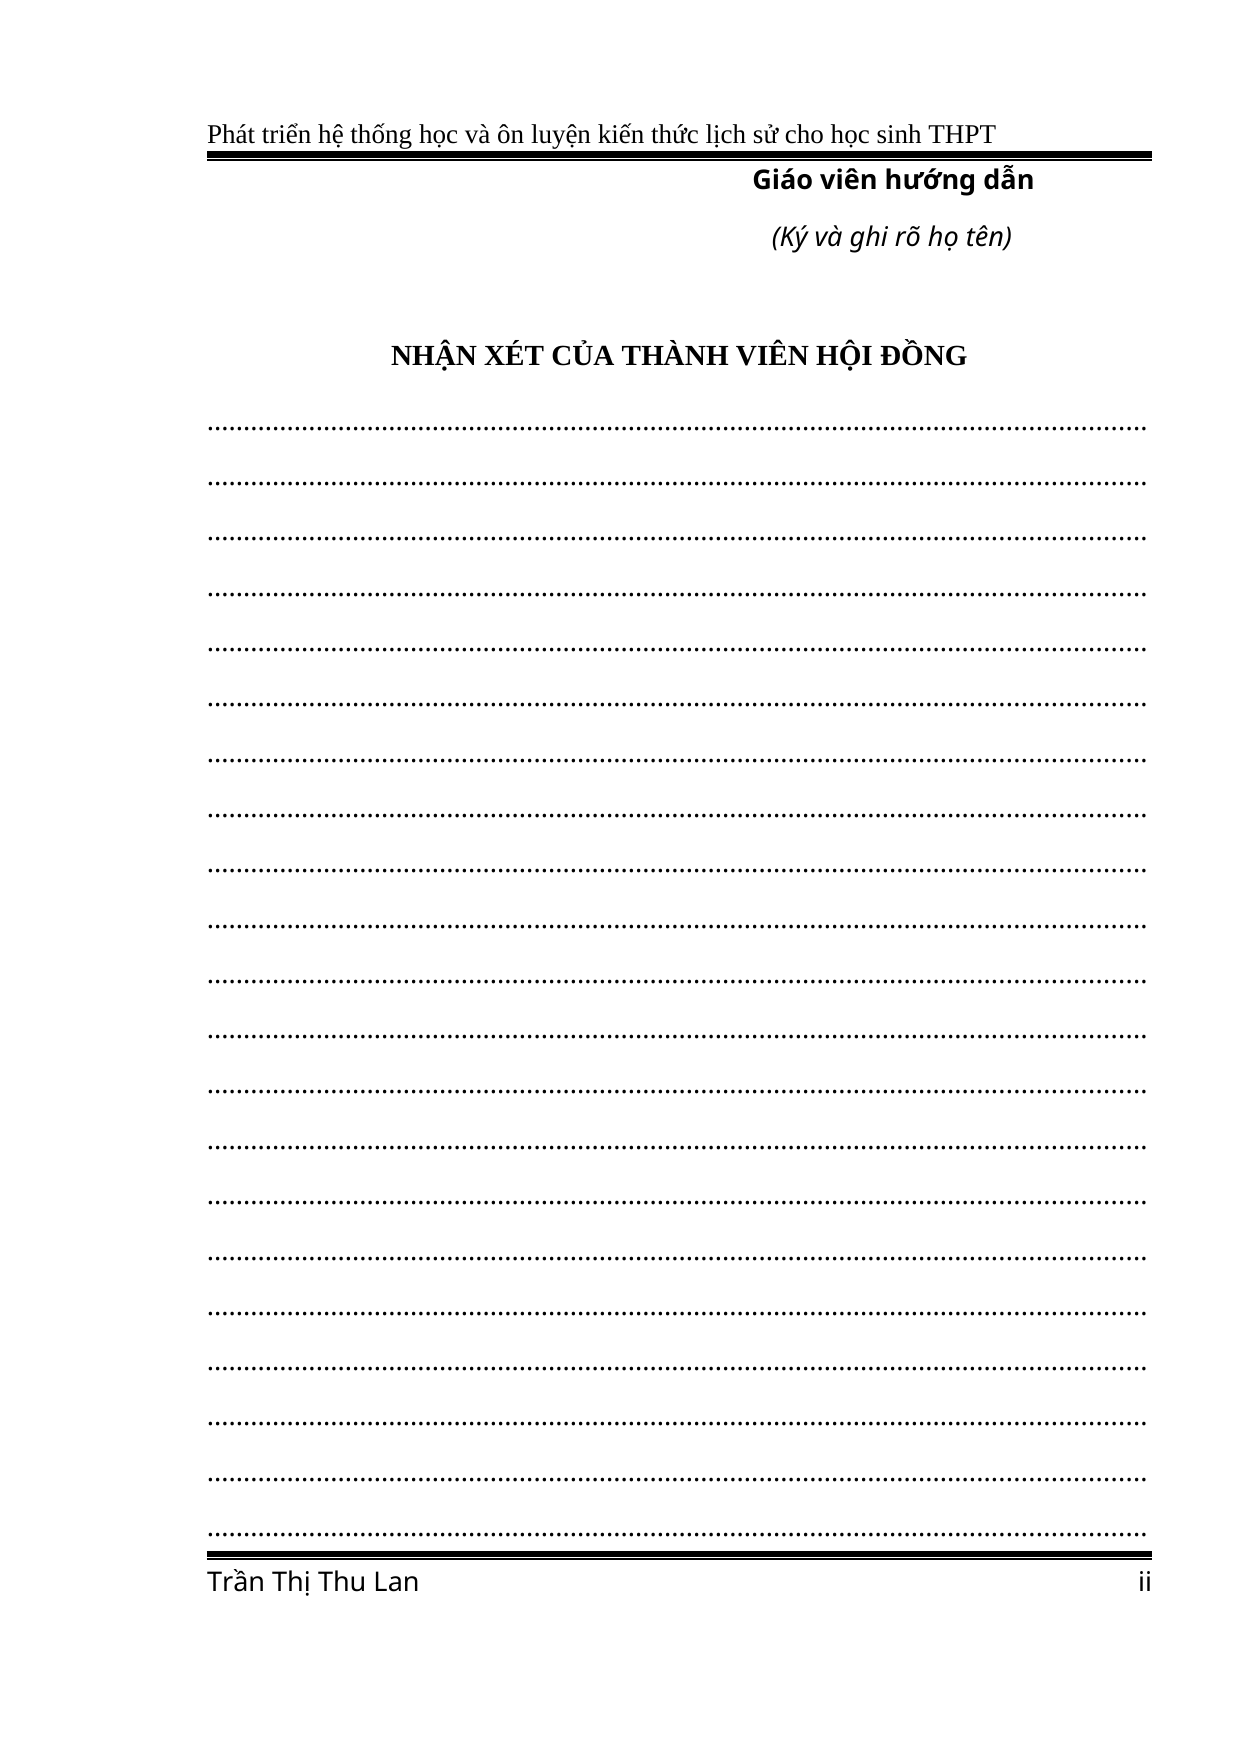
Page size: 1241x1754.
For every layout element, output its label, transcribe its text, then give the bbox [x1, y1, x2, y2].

text (Ký và ghi rõ họ tên) [635, 217, 1152, 254]
text Giáo viên hướng dẫn [635, 161, 1152, 198]
text NHẬN XÉT CỦA THÀNH VIÊN HỘI ĐỒNG [207, 338, 1152, 372]
